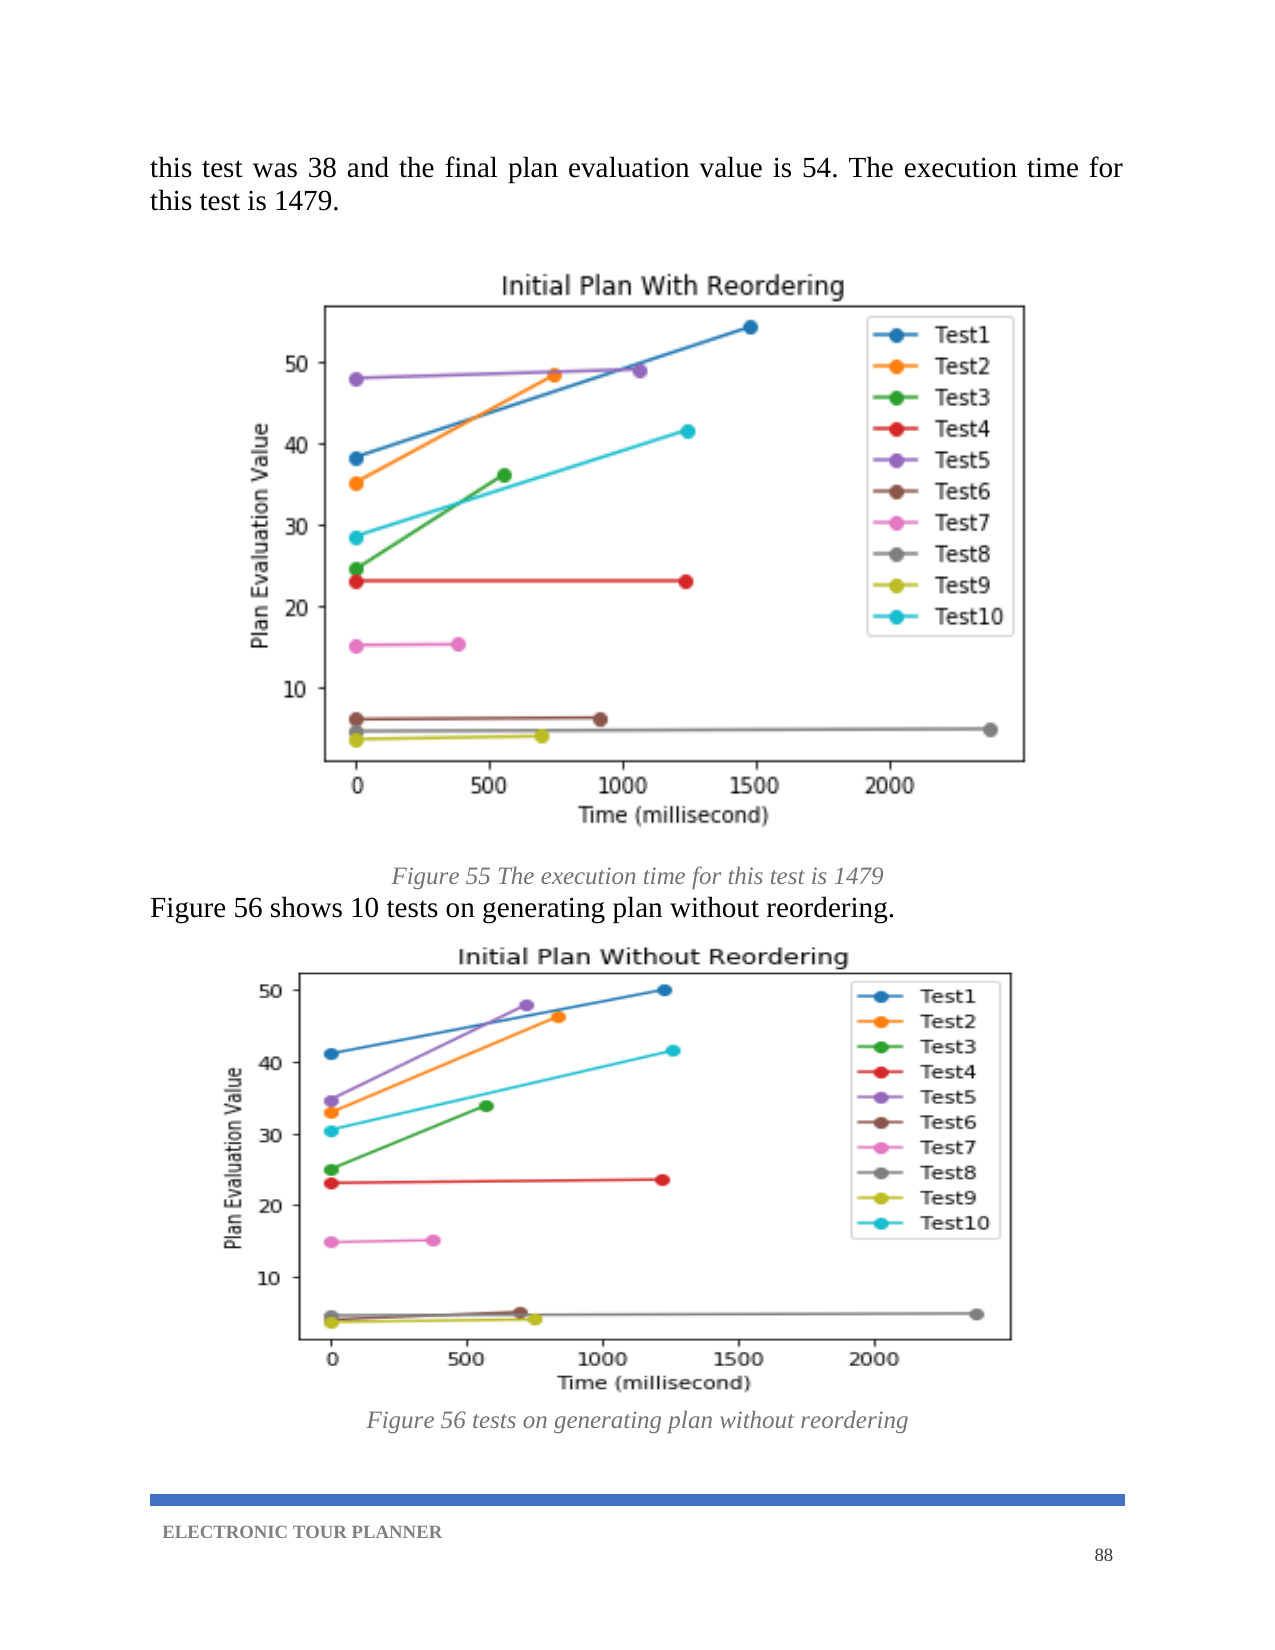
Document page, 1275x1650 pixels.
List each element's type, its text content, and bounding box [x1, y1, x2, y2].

text Figure 56 tests on generating plan without reordering [150, 1405, 1125, 1433]
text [150, 150, 1125, 217]
picture [212, 936, 1023, 1403]
text Figure 55 The execution time for this test is 1479 [150, 861, 1125, 890]
picture [239, 260, 1036, 840]
text Figure 56 shows 10 tests on generating plan without reordering. [150, 890, 1125, 923]
